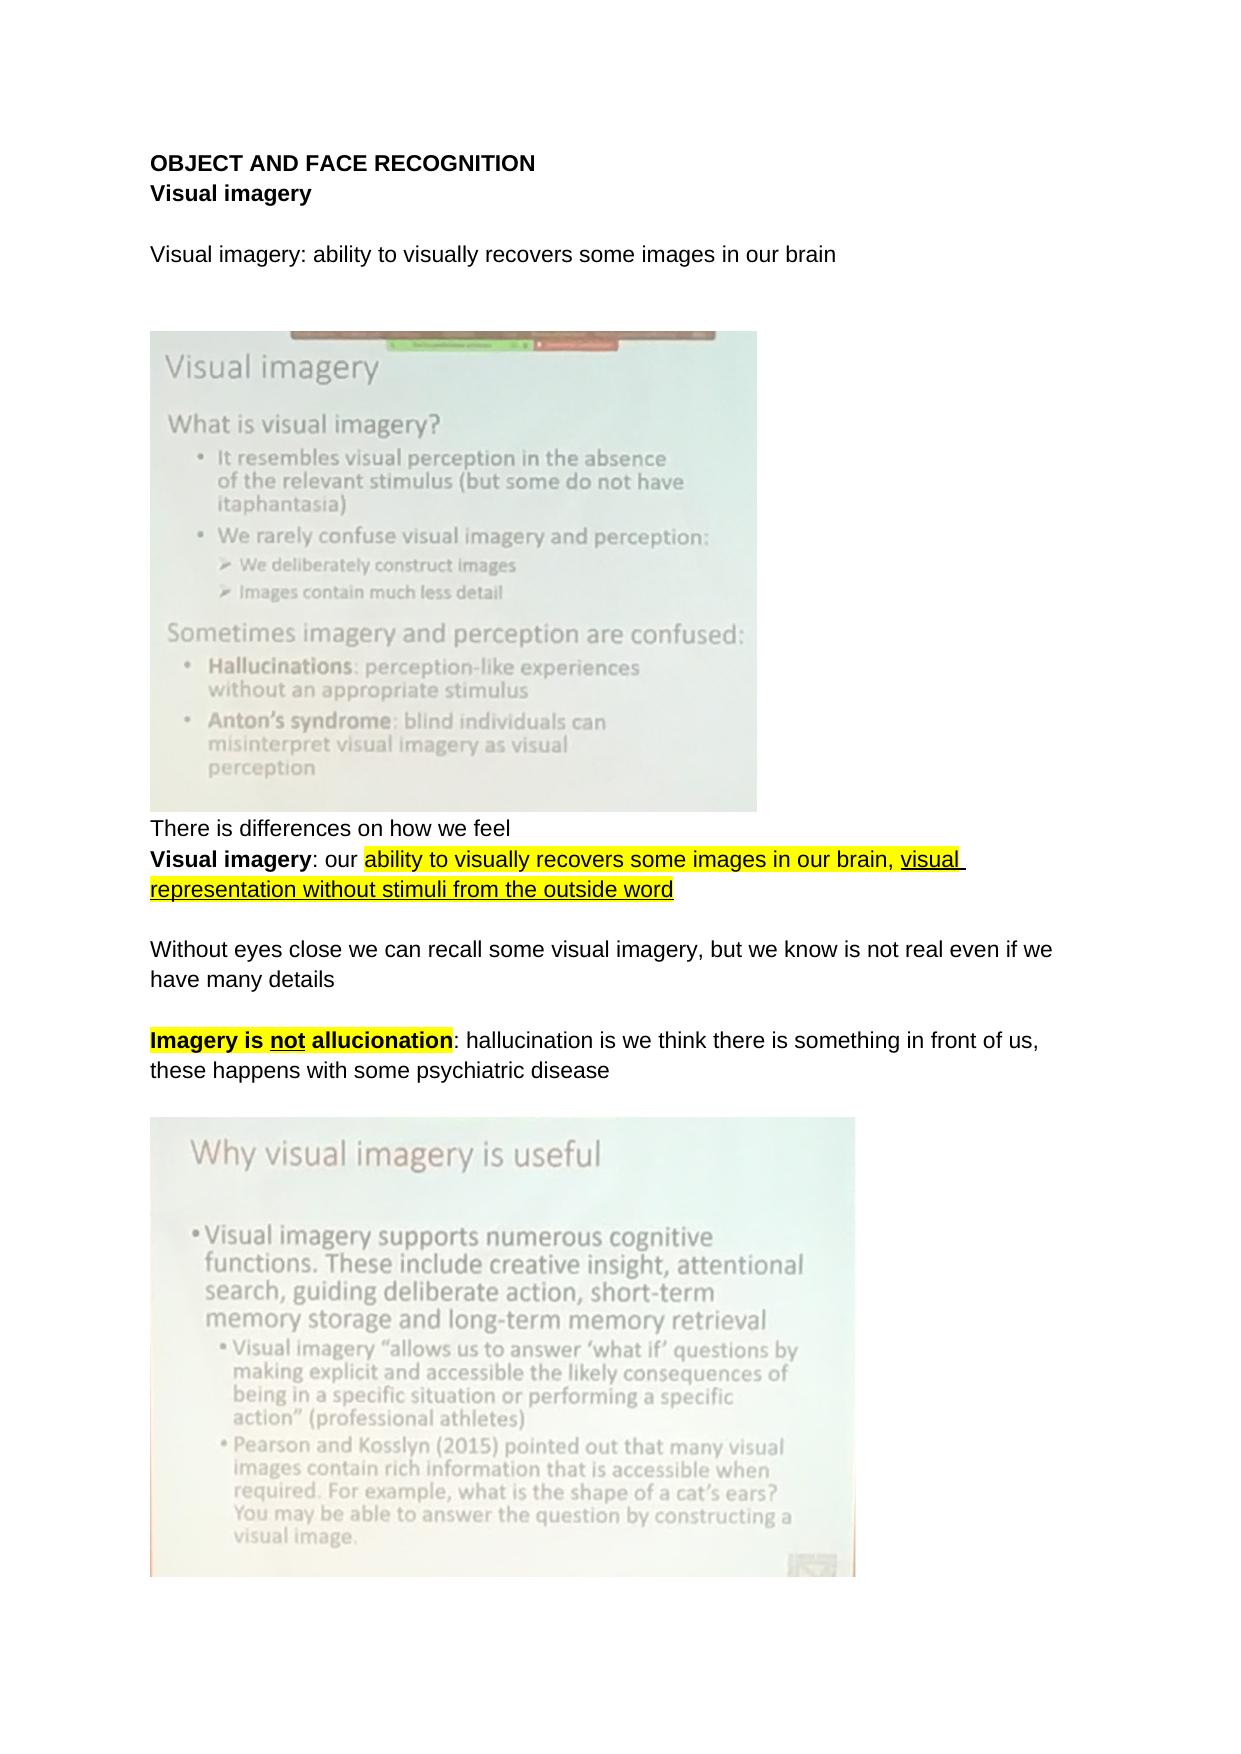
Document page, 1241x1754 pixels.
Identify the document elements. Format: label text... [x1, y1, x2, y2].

text Visual imagery: our ability to visually recovers some images in our brain, visual representation without stimuli from the outside word [150, 846, 1090, 902]
text Visual imagery: ability to visually recovers some images in our brain [150, 241, 1090, 267]
picture [150, 1117, 856, 1577]
text Visual imagery [150, 180, 1090, 207]
picture [150, 331, 757, 812]
text Imagery is not allucionation: hallucination is we think there is something in front of us, these happens with some psychiatric disease [150, 1027, 1090, 1083]
text Without eyes close we can recall some visual imagery, but we know is not real even if we have many details [150, 936, 1090, 993]
text There is differences on how we feel [150, 815, 1090, 842]
text OBJECT AND FACE RECOGNITION [150, 150, 1090, 176]
